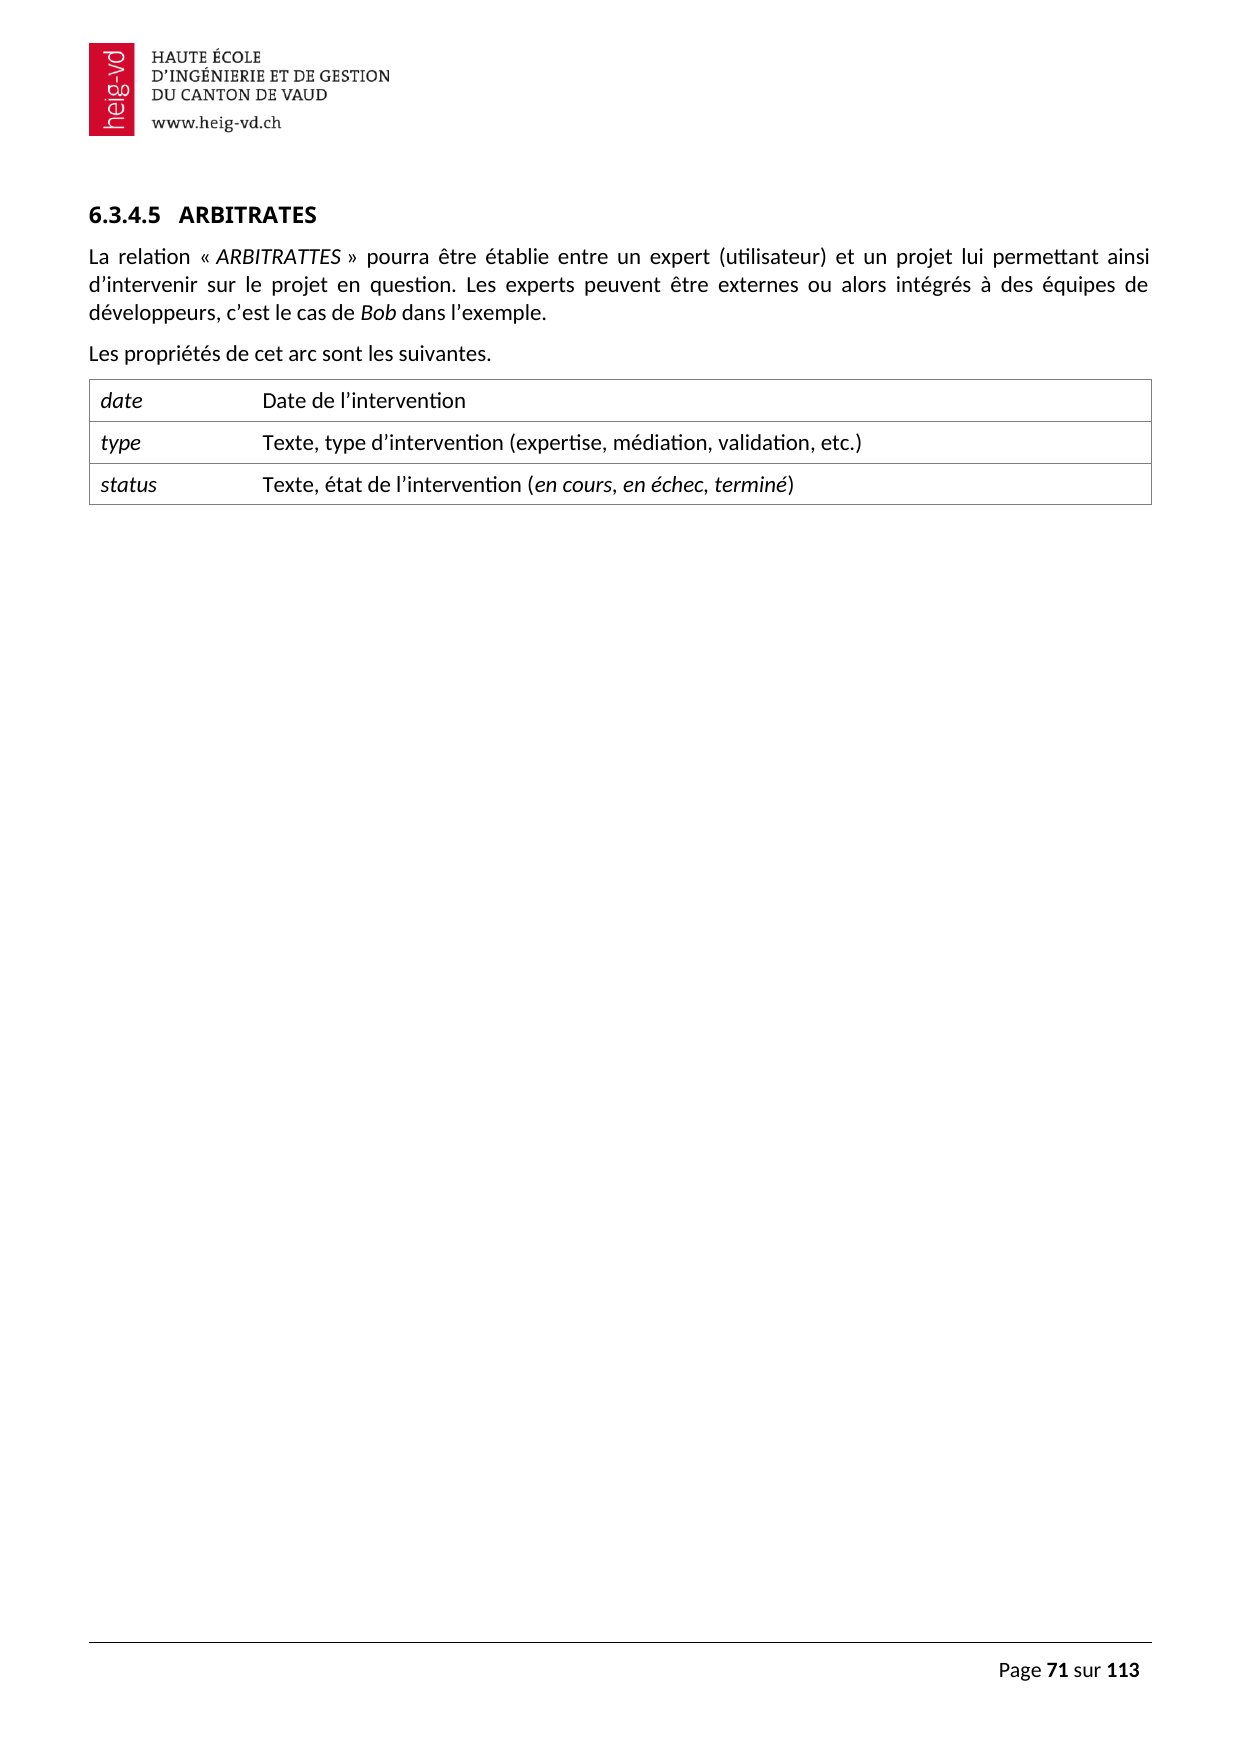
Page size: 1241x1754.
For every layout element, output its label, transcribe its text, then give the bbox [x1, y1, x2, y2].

text Les propriétés de cet arc sont les suivantes. [89, 339, 1152, 367]
picture [89, 43, 389, 136]
subtitle ARBITRATES [89, 198, 1152, 230]
table_cell Texte, état de l’intervention (en cours, en échec, terminé) [251, 464, 1151, 504]
table_cell Texte, type d’intervention (expertise, médiation, validation, etc.) [251, 422, 1151, 462]
table_header date [90, 380, 251, 421]
text La relation « ARBITRATTES » pourra être établie entre un expert (utilisateur) et un projet lui permettant ainsi d’intervenir sur le projet en question. Les experts peuvent être externes ou alors intégrés à des équipes de développeurs, c’est le cas de Bob dans l’exemple. [89, 242, 1152, 326]
table_cell type [90, 422, 251, 462]
table_cell status [90, 464, 251, 504]
table_header Date de l’intervention [251, 380, 1151, 421]
